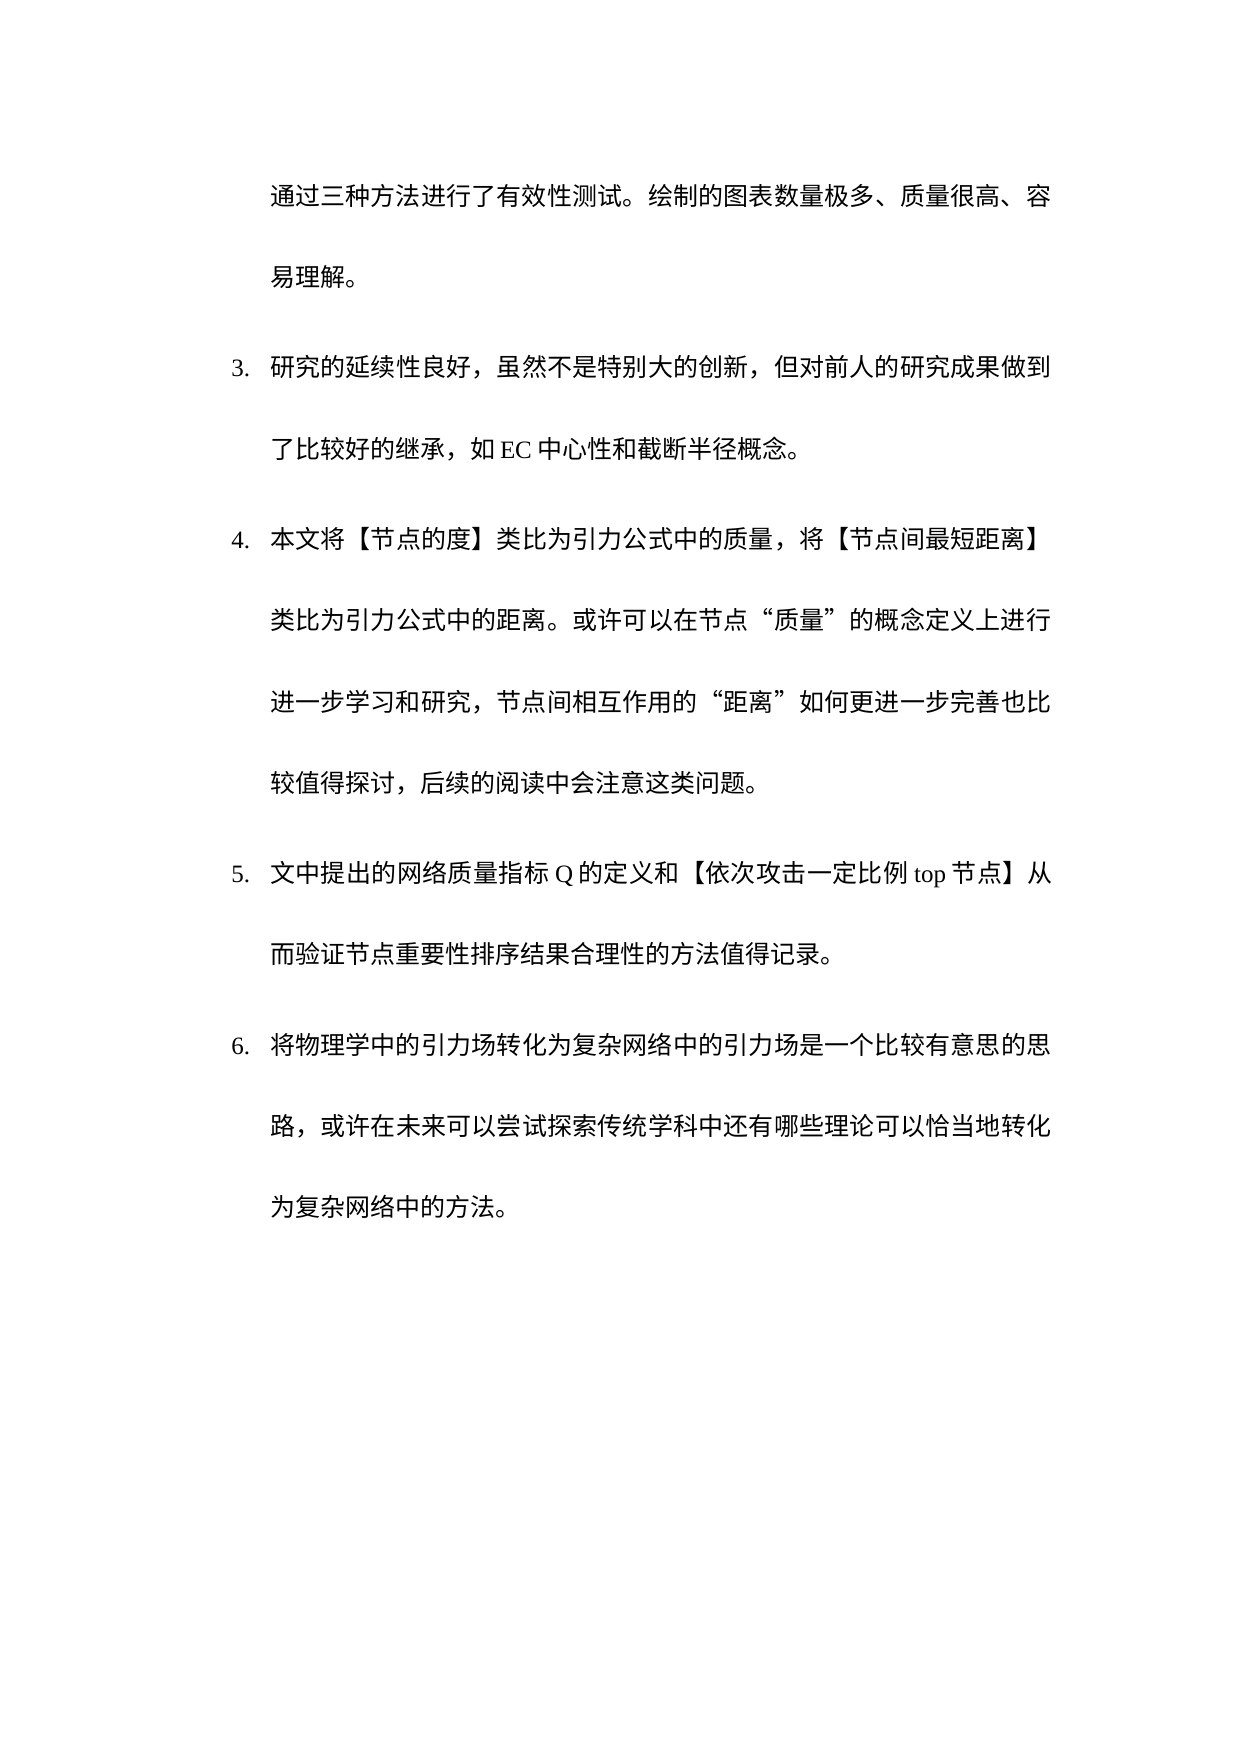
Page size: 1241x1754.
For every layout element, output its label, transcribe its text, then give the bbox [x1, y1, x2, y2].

list 本文将【节点的度】类比为引力公式中的质量，将【节点间最短距离】类比为引力公式中的距离。或许可以在节点“质量”的概念定义上进行进一步学习和研究，节点间相互作用的“距离”如何更进一步完善也比较值得探讨，后续的阅读中会注意这类问题。 [231, 505, 1053, 814]
list 将物理学中的引力场转化为复杂网络中的引力场是一个比较有意思的思路，或许在未来可以尝试探索传统学科中还有哪些理论可以恰当地转化为复杂网络中的方法。 [231, 1011, 1053, 1238]
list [231, 162, 1053, 308]
list 文中提出的网络质量指标Q的定义和【依次攻击一定比例top节点】从而验证节点重要性排序结果合理性的方法值得记录。 [231, 839, 1053, 985]
list 研究的延续性良好，虽然不是特别大的创新，但对前人的研究成果做到了比较好的继承，如EC中心性和截断半径概念。 [231, 333, 1053, 480]
